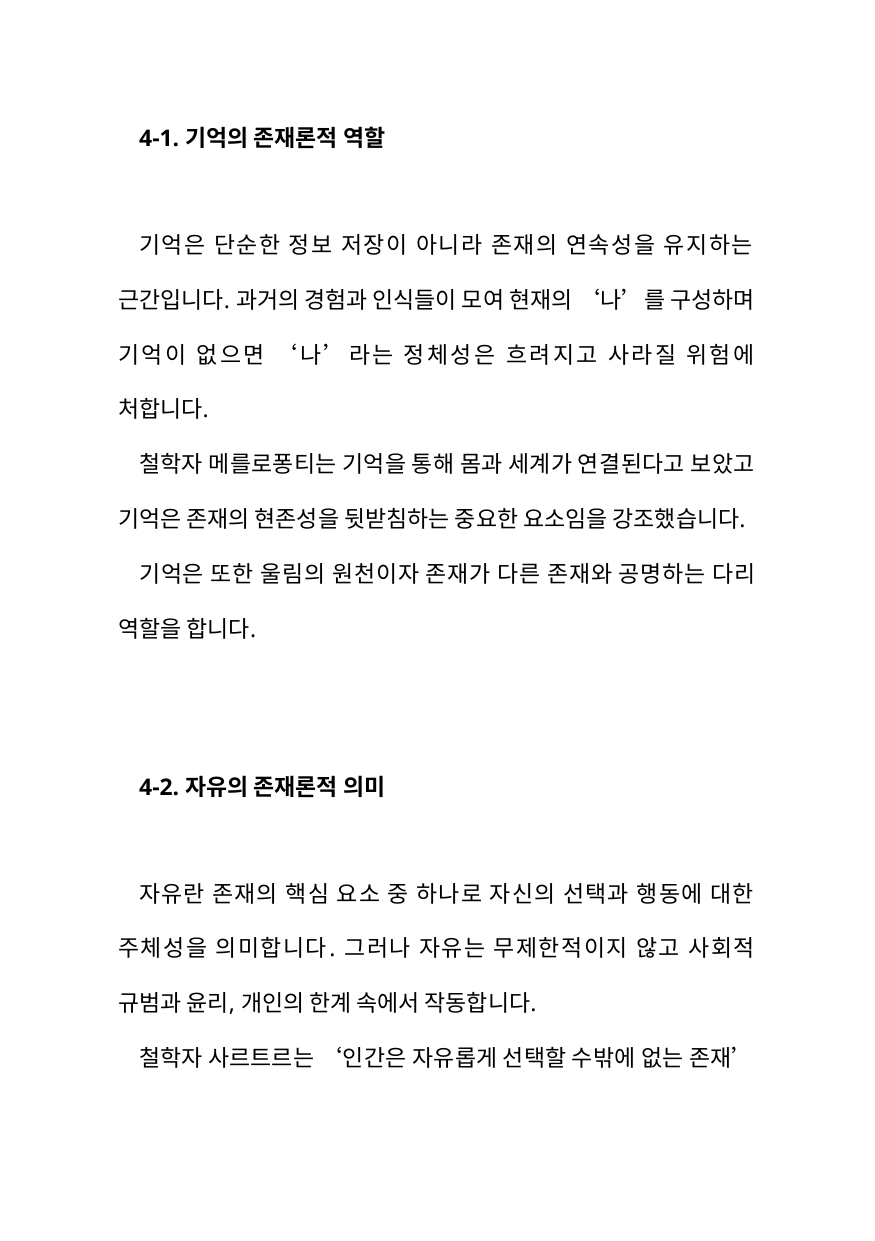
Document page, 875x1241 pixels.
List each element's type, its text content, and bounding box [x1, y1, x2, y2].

text 자유란 존재의 핵심 요소 중 하나로 자신의 선택과 행동에 대한 주체성을 의미합니다. 그러나 자유는 무제한적이지 않고 사회적 규범과 윤리, 개인의 한계 속에서 작동합니다. [110, 873, 764, 1018]
text 기억은 또한 울림의 원천이자 존재가 다른 존재와 공명하는 다리 역할을 합니다. [110, 554, 764, 644]
text 기억은 단순한 정보 저장이 아니라 존재의 연속성을 유지하는 근간입니다. 과거의 경험과 인식들이 모여 현재의 ‘나’를 구성하며 기억이 없으면 ‘나’라는 정체성은 흐려지고 사라질 위험에 처합니다. [110, 225, 764, 424]
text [110, 1038, 764, 1076]
text 철학자 메를로퐁티는 기억을 통해 몸과 세계가 연결된다고 보았고 기억은 존재의 현존성을 뒷받침하는 중요한 요소임을 강조했습니다. [110, 444, 764, 534]
text 4-1. 기억의 존재론적 역할 [110, 118, 764, 153]
text 4-2. 자유의 존재론적 의미 [110, 767, 764, 802]
